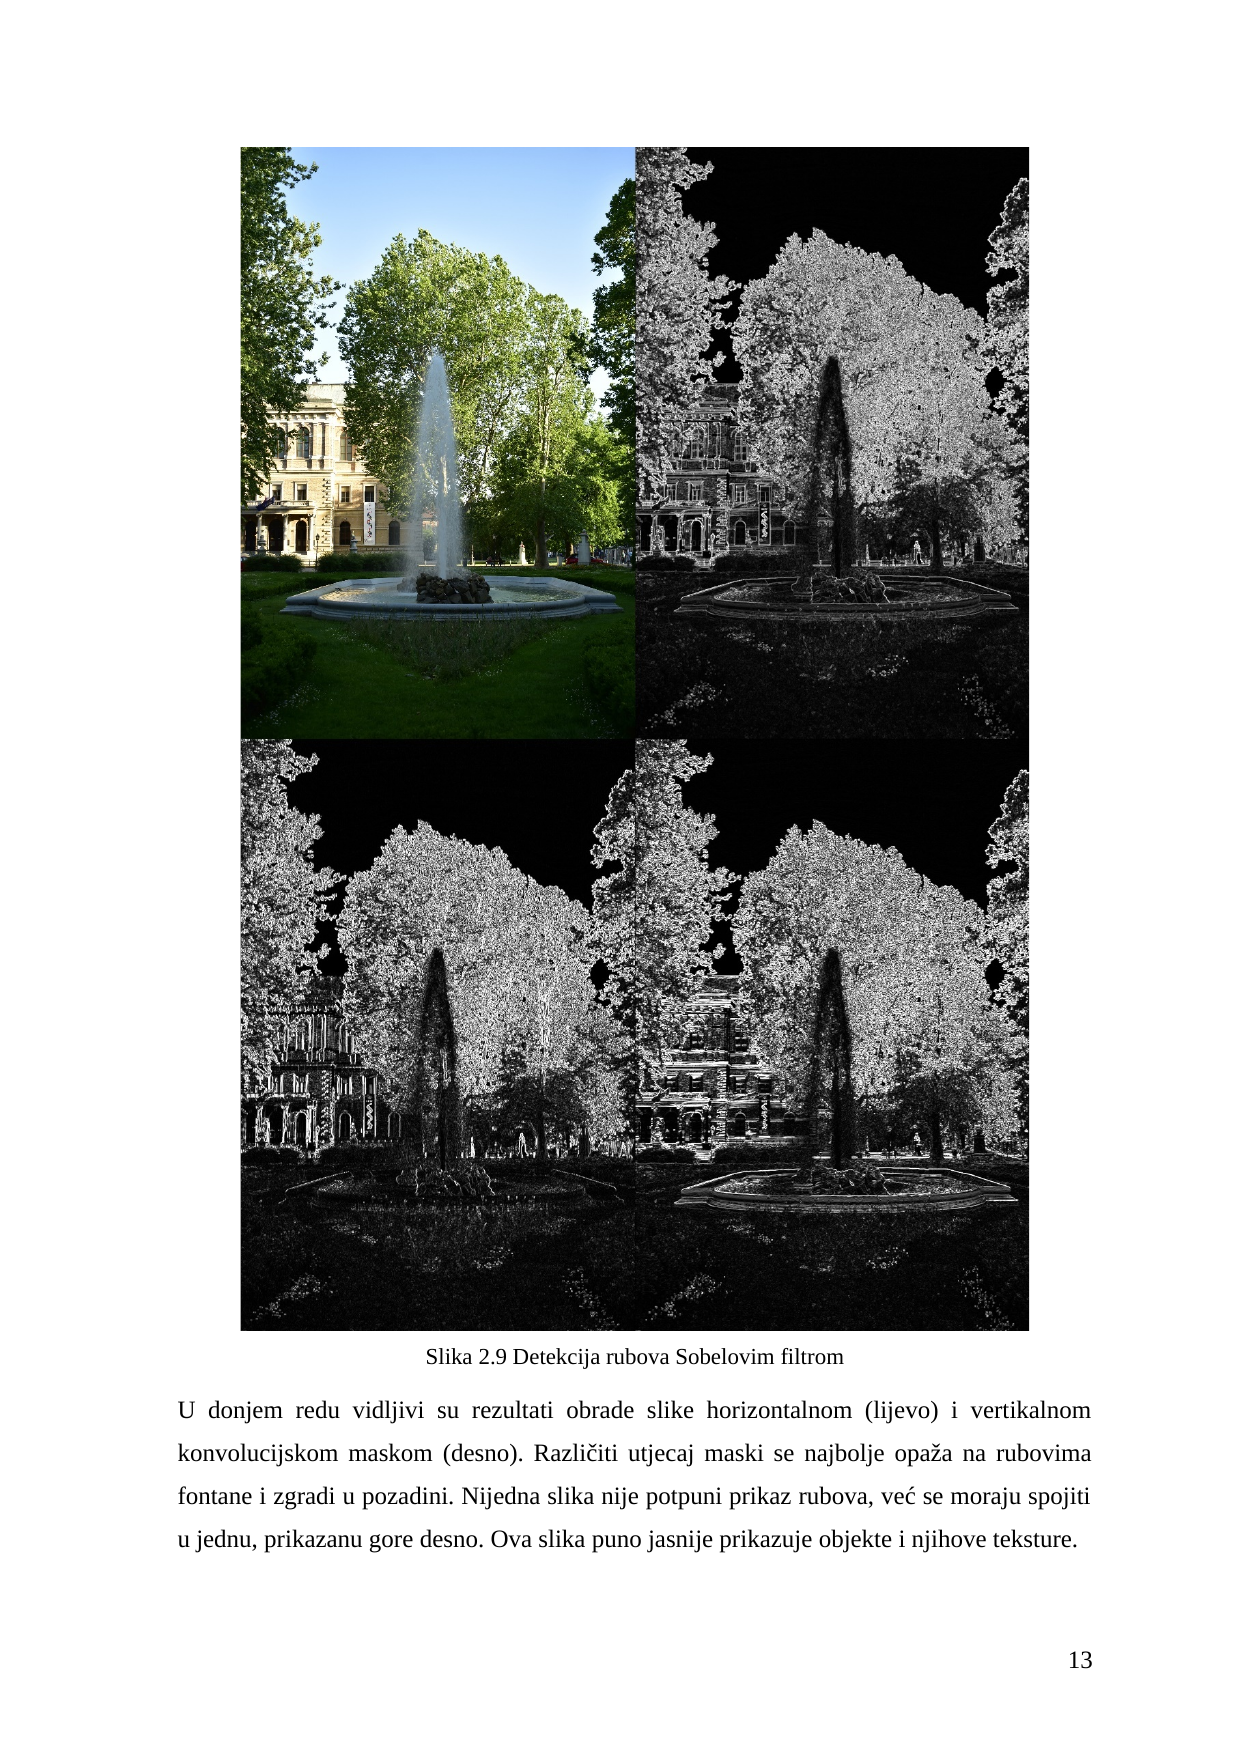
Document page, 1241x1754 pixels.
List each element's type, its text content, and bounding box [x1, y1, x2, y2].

text U donjem redu vidljivi su rezultati obrade slike horizontalnom (lijevo) i vertikalnom konvolucijskom maskom (desno). Različiti utjecaj maski se najbolje opaža na rubovima fontane i zgradi u pozadini. Nijedna slika nije potpuni prikaz rubova, već se moraju spojiti u jednu, prikazanu gore desno. Ova slika puno jasnije prikazuje objekte i njihove teksture. [177, 1395, 1092, 1553]
picture [240, 147, 1030, 1331]
text Slika 2.9 Detekcija rubova Sobelovim filtrom [177, 1343, 1092, 1369]
